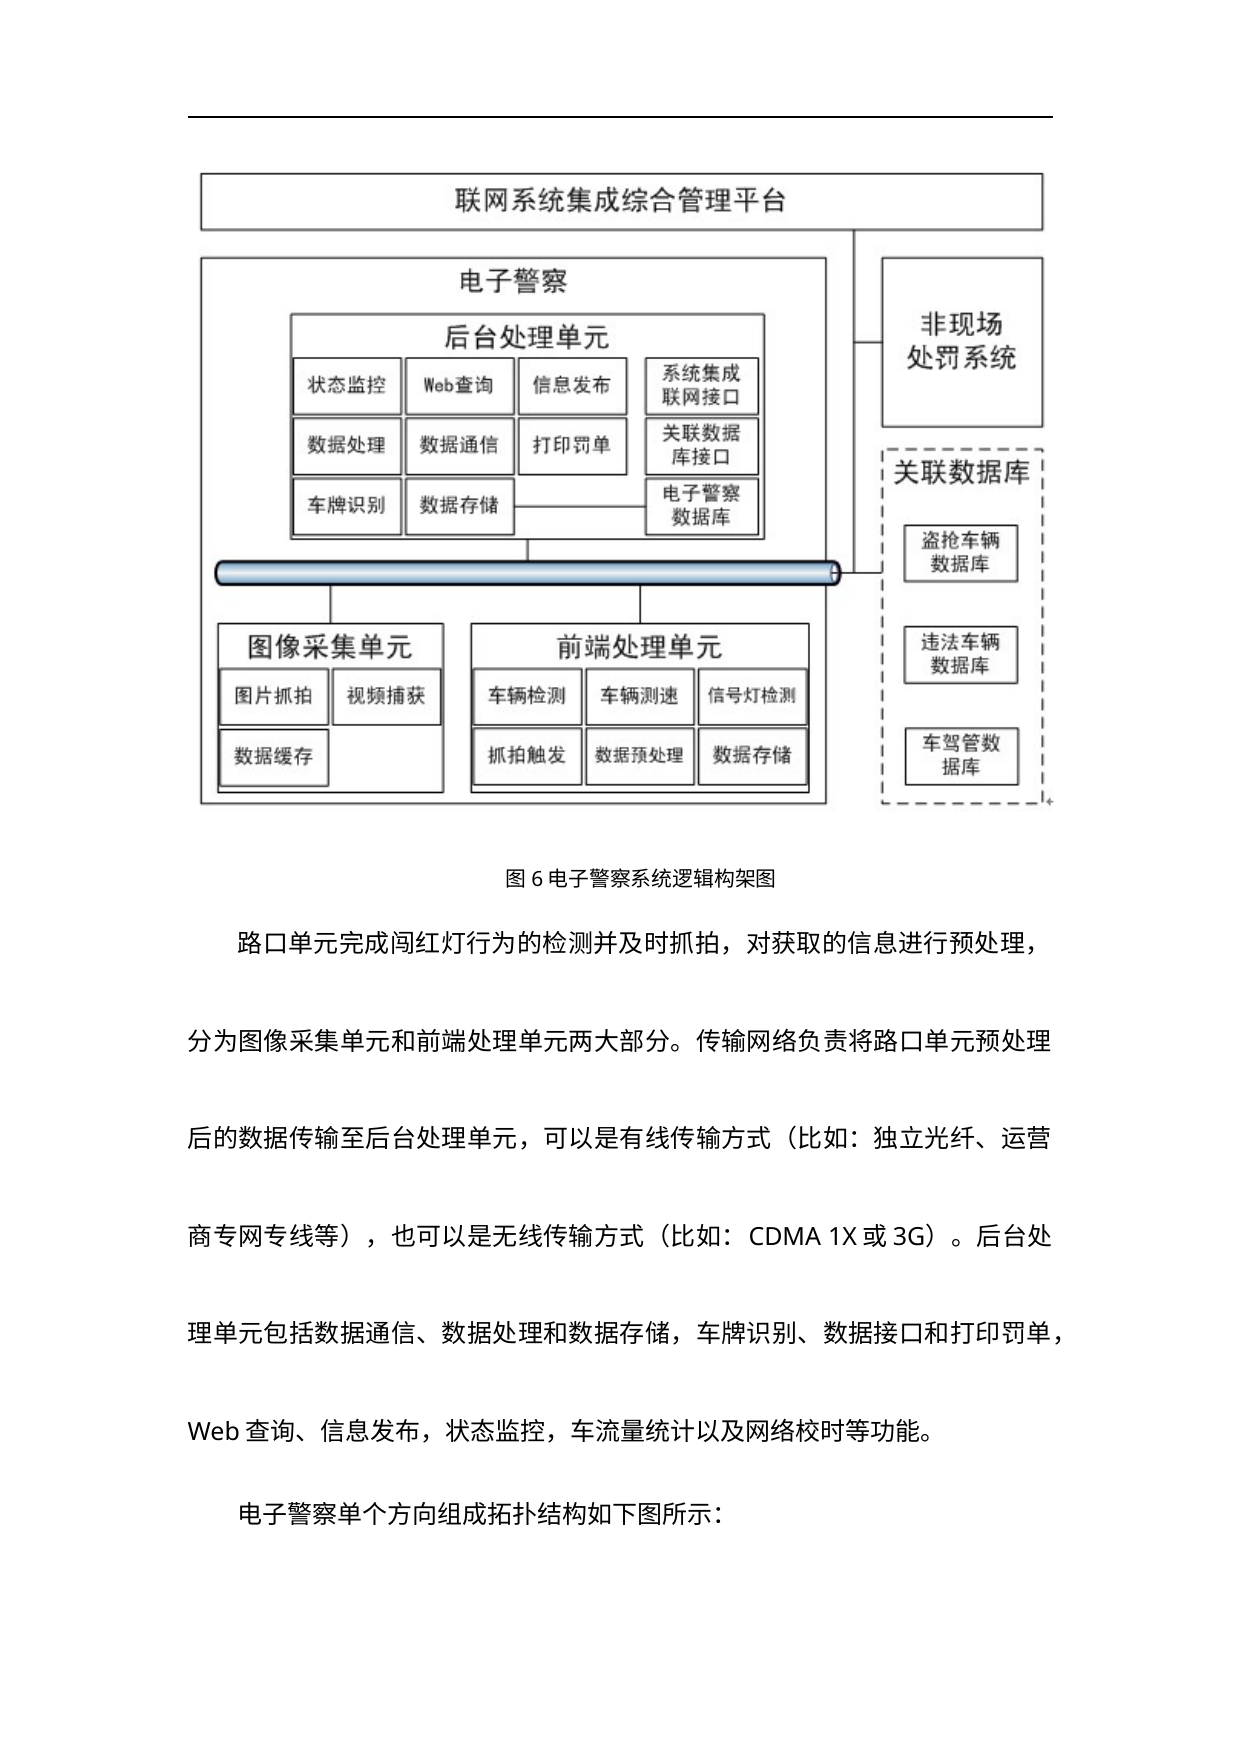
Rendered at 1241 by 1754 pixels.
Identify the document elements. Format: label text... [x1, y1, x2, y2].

text 电子警察单个方向组成拓扑结构如下图所示： [187, 1480, 1053, 1545]
picture [187, 162, 1054, 815]
text 路口单元完成闯红灯行为的检测并及时抓拍，对获取的信息进行预处理，分为图像采集单元和前端处理单元两大部分。传输网络负责将路口单元预处理后的数据传输至后台处理单元，可以是有线传输方式（比如：独立光纤、运营商专网专线等），也可以是无线传输方式（比如：CDMA 1X或3G）。后台处理单元包括数据通信、数据处理和数据存储，车牌识别、数据接口和打印罚单，Web查询、信息发布，状态监控，车流量统计以及网络校时等功能。 [187, 909, 1053, 1462]
